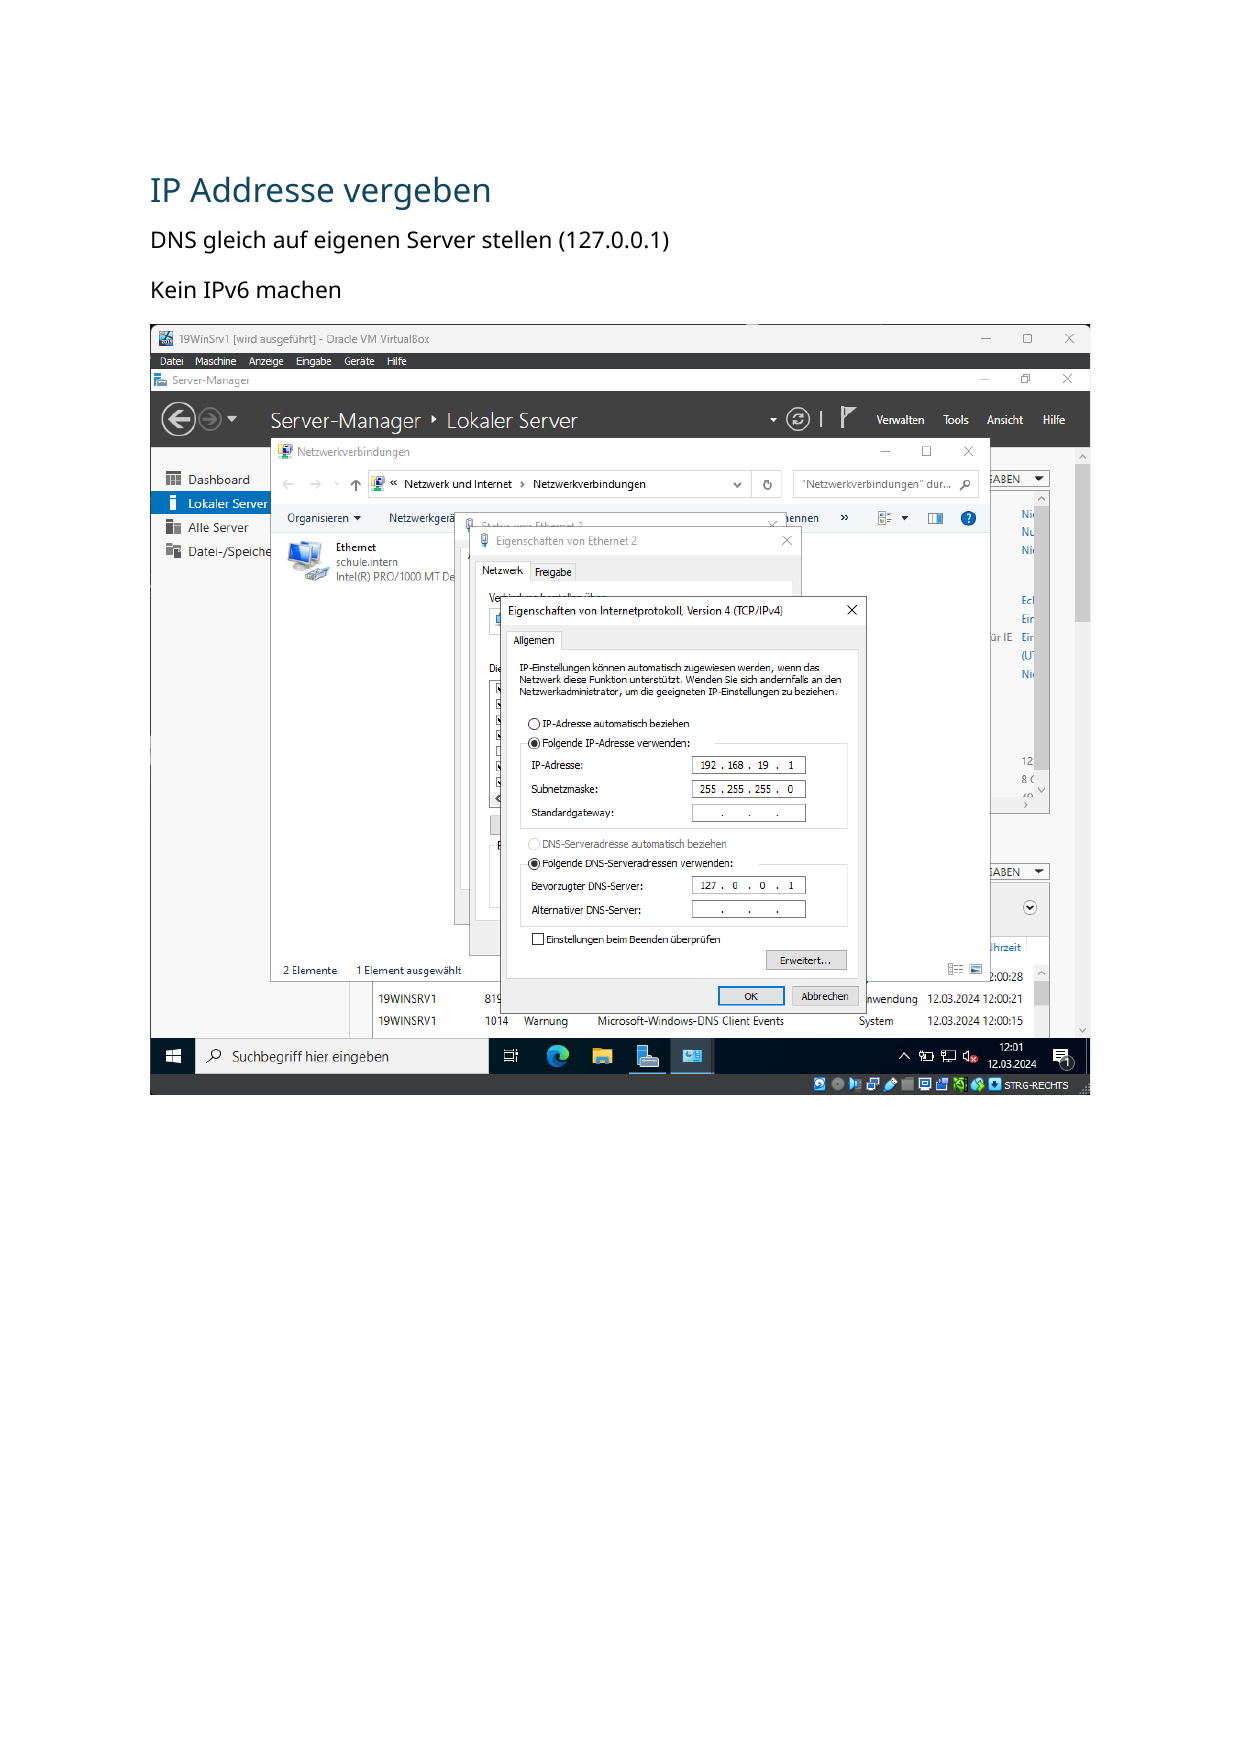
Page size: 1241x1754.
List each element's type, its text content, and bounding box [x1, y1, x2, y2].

text Kein IPv6 machen [150, 274, 1090, 306]
text DNS gleich auf eigenen Server stellen (127.0.0.1) [150, 224, 1090, 255]
picture [150, 324, 1091, 1095]
subtitle IP Addresse vergeben [150, 167, 1090, 212]
